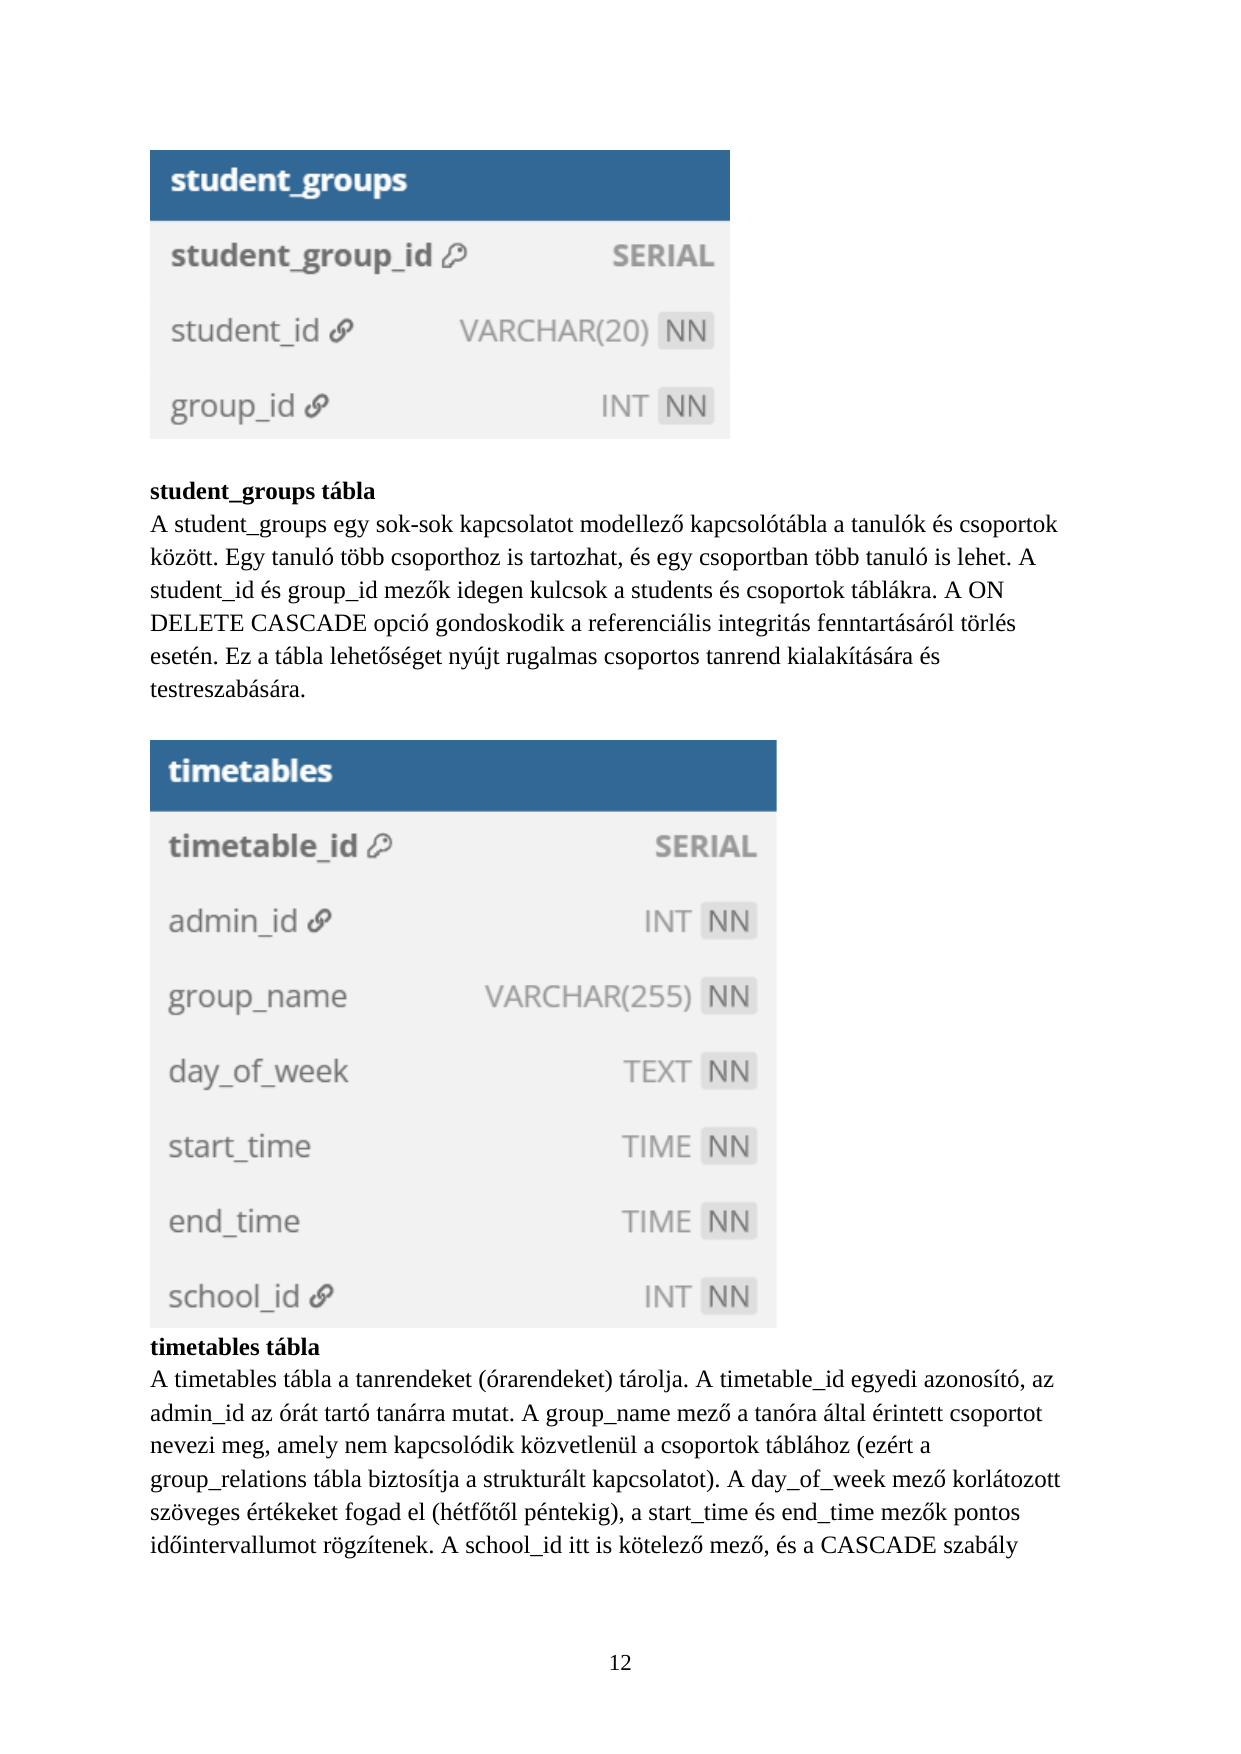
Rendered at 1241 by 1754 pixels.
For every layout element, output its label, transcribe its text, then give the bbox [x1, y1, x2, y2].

text A student_groups egy sok-sok kapcsolatot modellező kapcsolótábla a tanulók és csoportok között. Egy tanuló több csoporthoz is tartozhat, és egy csoportban több tanuló is lehet. A student_id és group_id mezők idegen kulcsok a students és csoportok táblákra. A ON DELETE CASCADE opció gondoskodik a referenciális integritás fenntartásáról törlés esetén. Ez a tábla lehetőséget nyújt rugalmas csoportos tanrend kialakítására és testreszabására. [150, 509, 1090, 703]
text student_groups tábla [150, 476, 1090, 505]
text timetables tábla [150, 1332, 1090, 1360]
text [150, 1364, 1090, 1558]
picture [150, 740, 777, 1328]
picture [150, 150, 730, 439]
